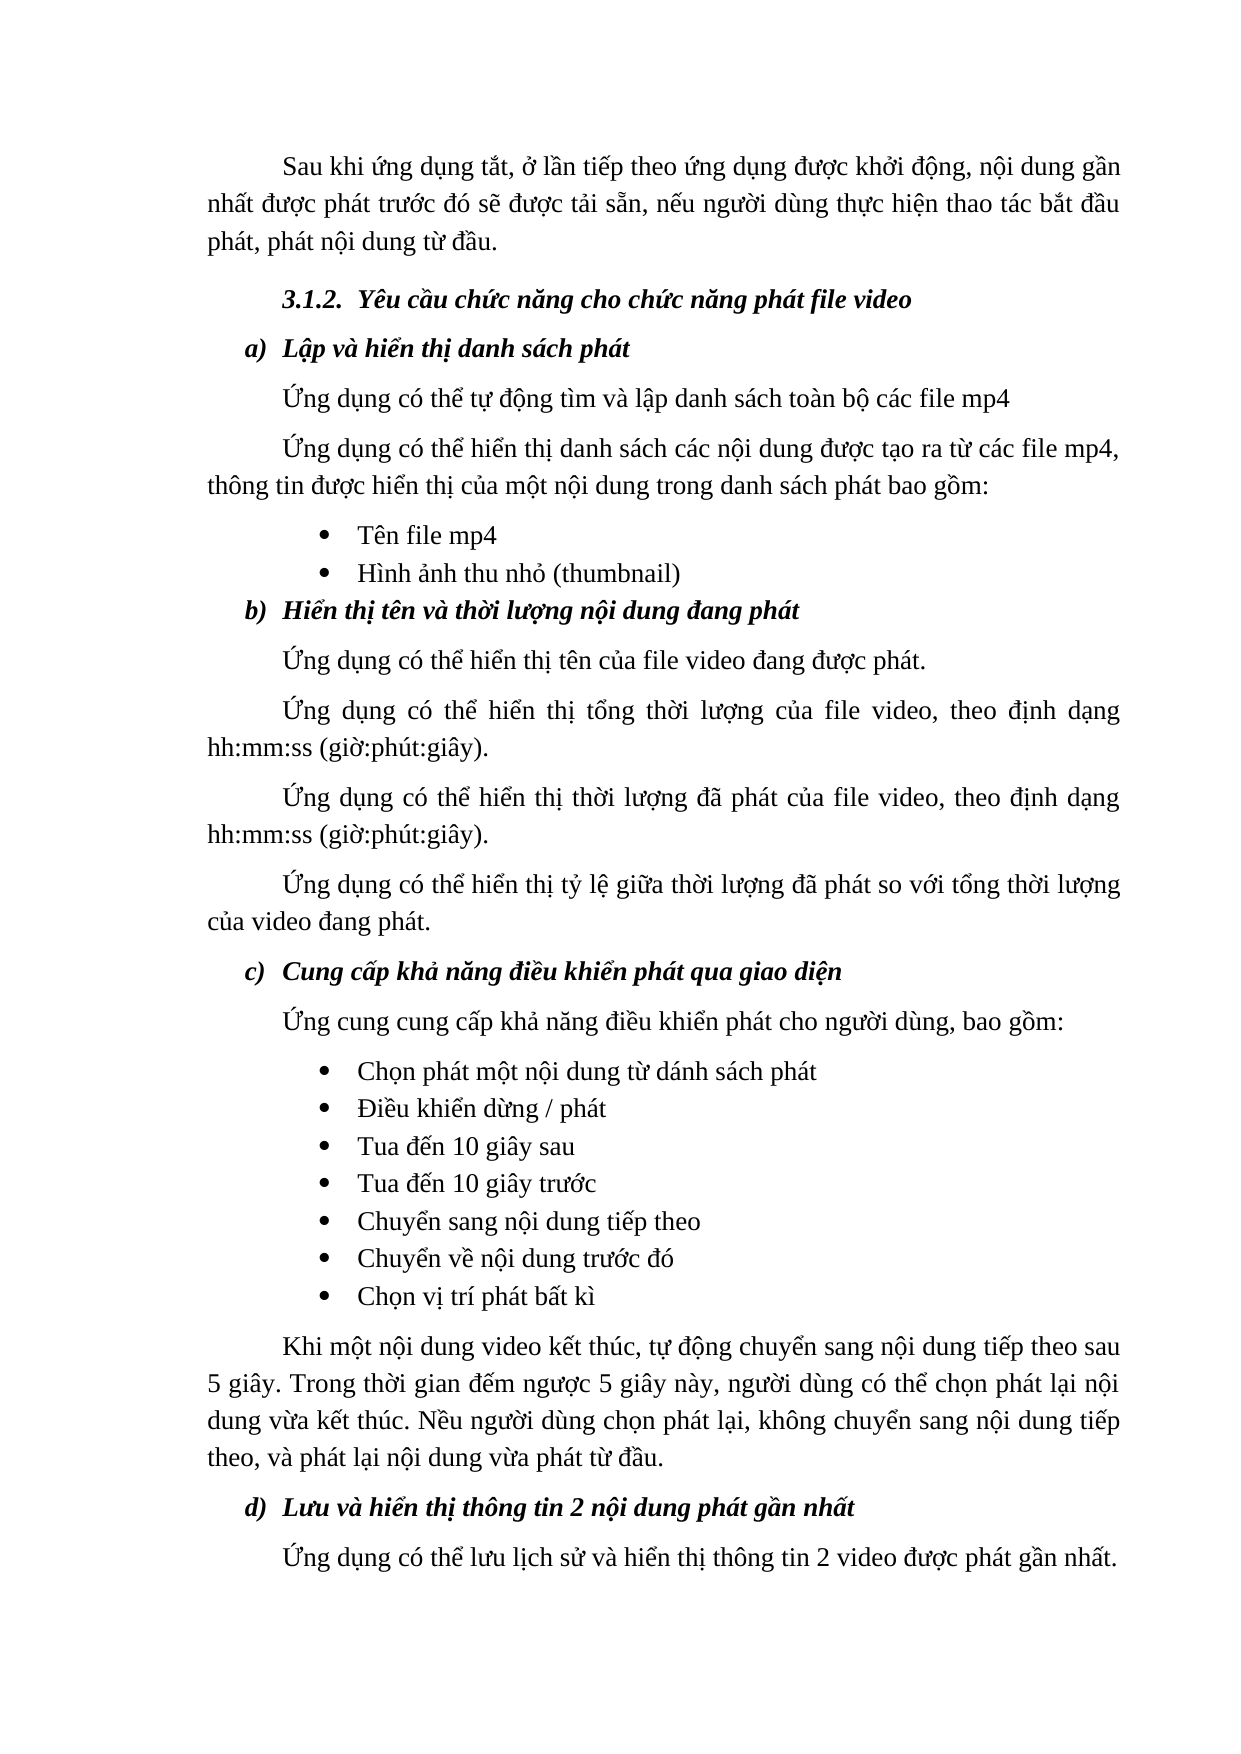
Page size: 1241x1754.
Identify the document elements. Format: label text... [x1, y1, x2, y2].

text Ứng dụng có thể hiển thị tên của file video đang được phát. [207, 644, 1122, 675]
text Sau khi ứng dụng tắt, ở lần tiếp theo ứng dụng được khởi động, nội dung gần nhất được phát trước đó sẽ được tải sẵn, nếu người dùng thực hiện thao tác bắt đầu phát, phát nội dung từ đầu. [207, 150, 1122, 256]
text Ứng dụng có thể hiển thị danh sách các nội dung được tạo ra từ các file mp4, thông tin được hiển thị của một nội dung trong danh sách phát bao gồm: [207, 432, 1122, 501]
text Ứng dụng có thể tự động tìm và lập danh sách toàn bộ các file mp4 [207, 382, 1122, 413]
text Ứng dụng có thể lưu lịch sử và hiển thị thông tin 2 video được phát gần nhất. [207, 1541, 1122, 1572]
list Tua đến 10 giây sau [319, 1129, 1122, 1161]
list Lập và hiển thị danh sách phát [244, 332, 1122, 364]
list Hiển thị tên và thời lượng nội dung đang phát [244, 594, 1122, 625]
list Cung cấp khả năng điều khiển phát qua giao diện [244, 955, 1122, 986]
list Tua đến 10 giây trước [319, 1167, 1122, 1198]
list Điều khiển dừng / phát [319, 1092, 1122, 1123]
text Ứng dụng có thể hiển thị tổng thời lượng của file video, theo định dạng hh:mm:ss (giờ:phút:giây). [207, 694, 1122, 762]
list Chọn phát một nội dung từ dánh sách phát [319, 1054, 1122, 1086]
list Tên file mp4 [319, 519, 1122, 550]
text Ứng dụng có thể hiển thị tỷ lệ giữa thời lượng đã phát so với tổng thời lượng của video đang phát. [207, 868, 1122, 936]
list Hình ảnh thu nhỏ (thumbnail) [319, 557, 1122, 588]
text Ứng dụng có thể hiển thị thời lượng đã phát của file video, theo định dạng hh:mm:ss (giờ:phút:giây). [207, 781, 1122, 849]
list Chuyển về nội dung trước đó [319, 1242, 1122, 1273]
text Ứng cung cung cấp khả năng điều khiển phát cho người dùng, bao gồm: [207, 1005, 1122, 1036]
list Lưu và hiển thị thông tin 2 nội dung phát gần nhất [244, 1491, 1122, 1522]
text Khi một nội dung video kết thúc, tự động chuyển sang nội dung tiếp theo sau 5 giây. Trong thời gian đếm ngược 5 giây này, người dùng có thể chọn phát lại nội dung vừa kết thúc. Nều người dùng chọn phát lại, không chuyển sang nội dung tiếp theo, và phát lại nội dung vừa phát từ đầu. [207, 1329, 1122, 1473]
subtitle Yêu cầu chức năng cho chức năng phát file video [282, 283, 1122, 314]
list Chọn vị trí phát bất kì [319, 1279, 1122, 1311]
list Chuyển sang nội dung tiếp theo [319, 1204, 1122, 1236]
